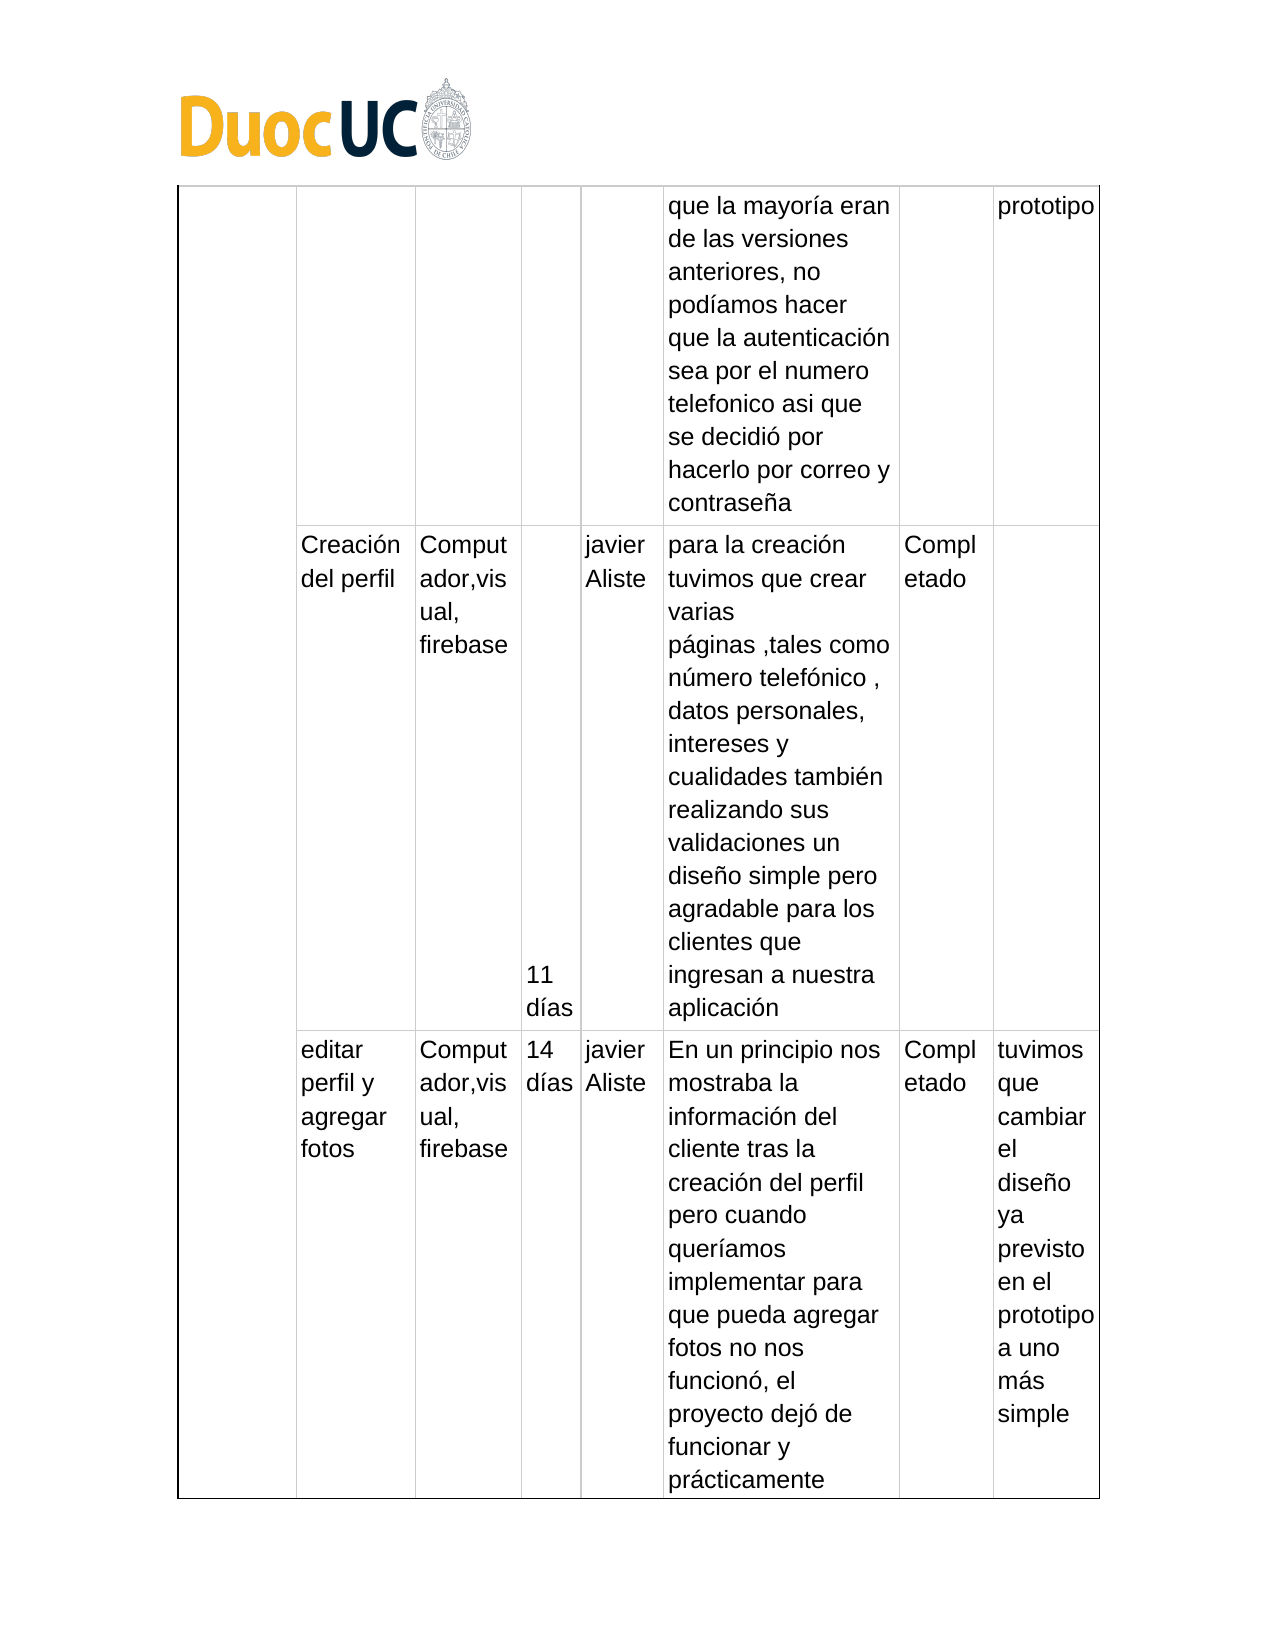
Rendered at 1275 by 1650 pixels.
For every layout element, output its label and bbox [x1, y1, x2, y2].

picture [177, 73, 474, 165]
